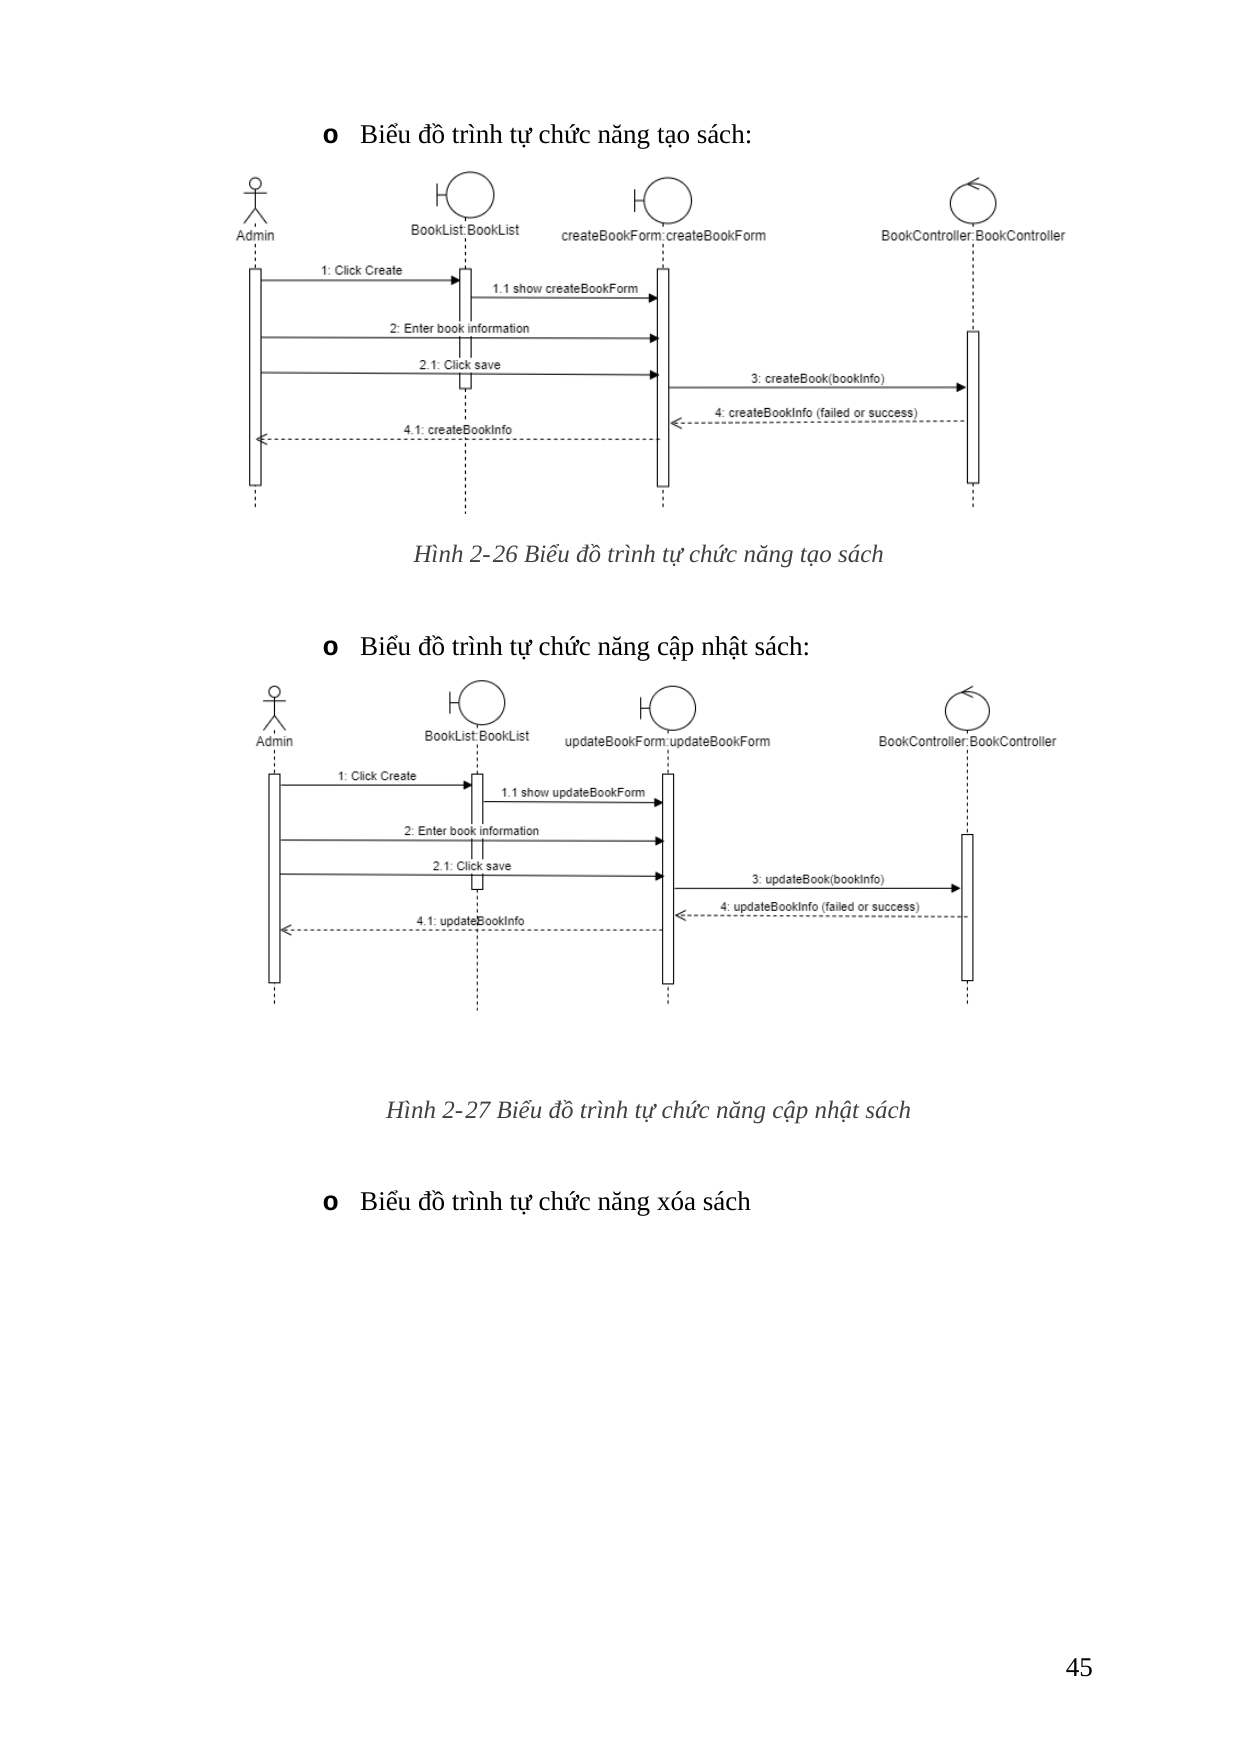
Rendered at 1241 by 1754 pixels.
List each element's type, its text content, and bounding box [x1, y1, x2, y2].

picture [206, 666, 1093, 1046]
picture [206, 155, 1093, 531]
list Biểu đồ trình tự chức năng tạo sách: [322, 118, 1092, 152]
text Hình 2-27 Biểu đồ trình tự chức năng cập nhật sách [207, 1095, 1092, 1124]
list Biểu đồ trình tự chức năng xóa sách [322, 1185, 1092, 1218]
list Biểu đồ trình tự chức năng cập nhật sách: [322, 629, 1092, 663]
text Hình 2-26 Biểu đồ trình tự chức năng tạo sách [207, 539, 1092, 568]
